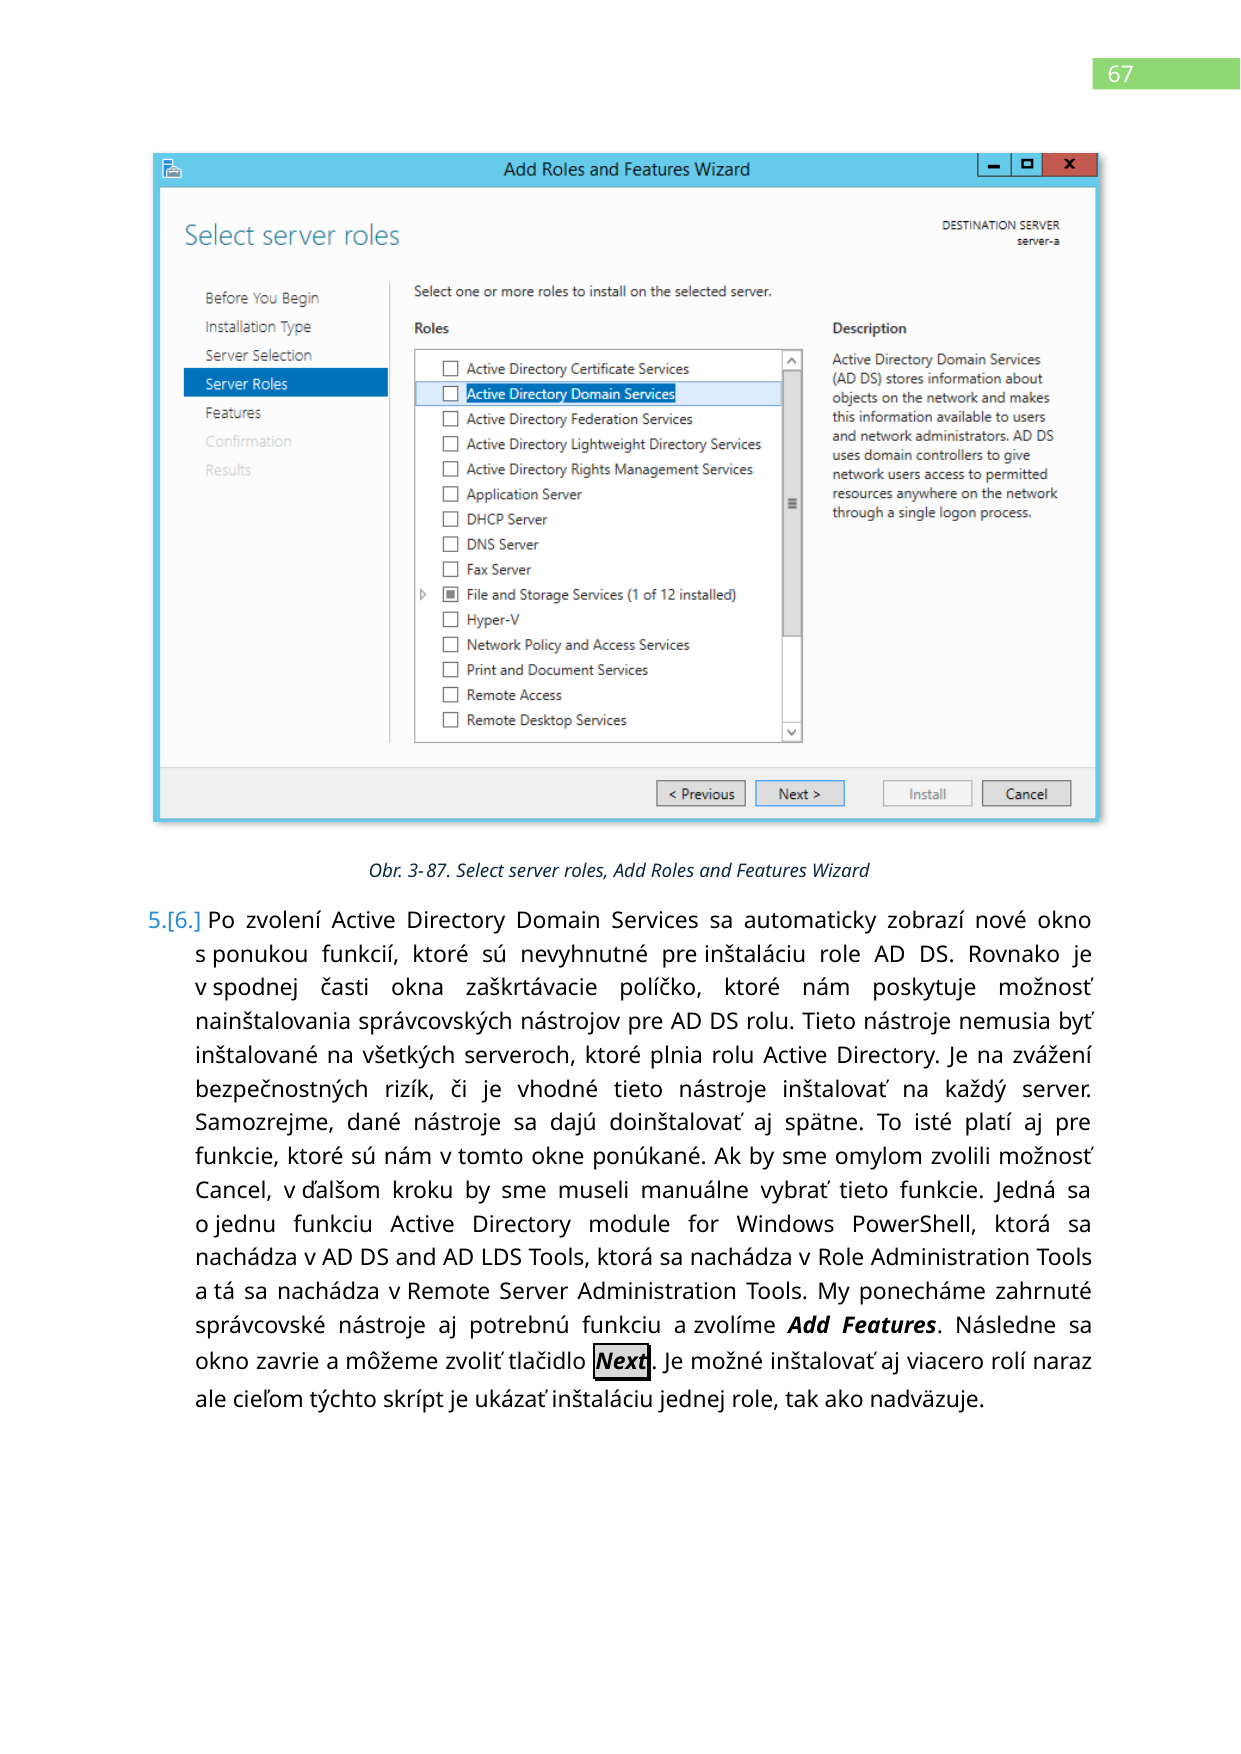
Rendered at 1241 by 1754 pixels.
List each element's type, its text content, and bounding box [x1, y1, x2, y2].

picture [153, 153, 1099, 822]
list Po zvolení Active Directory Domain Services sa automaticky zobrazí nové okno s ponukou funkcií, ktoré sú nevyhnutné pre inštaláciu role AD DS. Rovnako je v spodnej časti okna zaškrtávacie políčko, ktoré nám poskytuje možnosť nainštalovania správcovských nástrojov pre AD DS rolu. Tieto nástroje nemusia byť inštalované na všetkých serveroch, ktoré plnia rolu Active Directory. Je na zvážení bezpečnostných rizík, či je vhodné tieto nástroje inštalovať na každý server. Samozrejme, dané nástroje sa dajú doinštalovať aj spätne. To isté platí aj pre funkcie, ktoré sú nám v tomto okne ponúkané. Ak by sme omylom zvolili možnosť Cancel, v ďalšom kroku by sme museli manuálne vybrať tieto funkcie. Jedná sa o jednu funkciu Active Directory module for Windows PowerShell, ktorá sa nachádza v AD DS and AD LDS Tools, ktorá sa nachádza v Role Administration Tools a tá sa nachádza v Remote Server Administration Tools. My ponecháme zahrnuté správcovské nástroje aj potrebnú funkciu a zvolíme Add Features. Následne sa okno zavrie a môžeme zvoliť tlačidlo Next. Je možné inštalovať aj viacero rolí naraz ale cieľom týchto skrípt je ukázať inštaláciu jednej role, tak ako nadväzuje. [148, 904, 1093, 1414]
